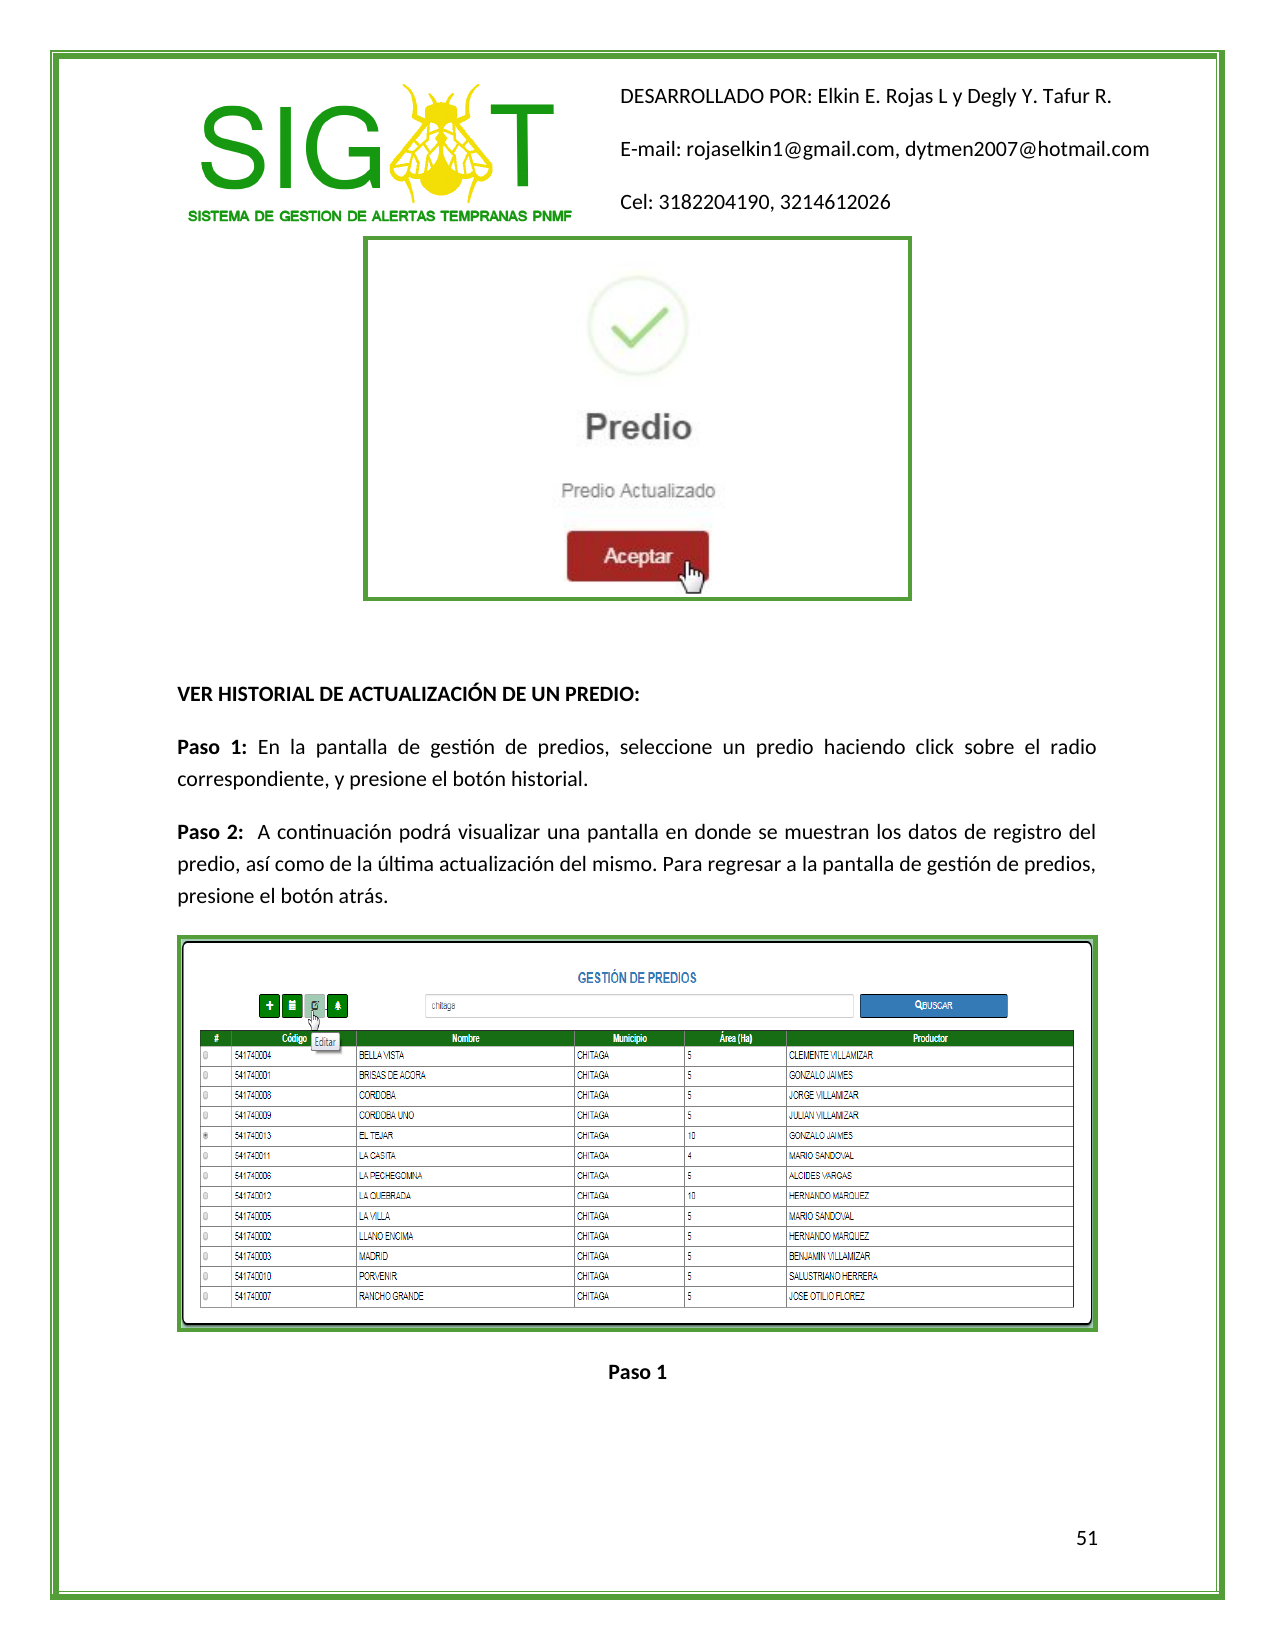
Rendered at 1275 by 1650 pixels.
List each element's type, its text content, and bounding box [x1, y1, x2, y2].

text VER HISTORIAL DE ACTUALIZACIÓN DE UN PREDIO: [177, 680, 1098, 707]
text Paso 2: A continuación podrá visualizar una pantalla en donde se muestran los datos de registro del predio, así como de la última actualización del mismo. Para regresar a la pantalla de gestión de predios, presione el botón atrás. [177, 818, 1098, 908]
picture [181, 939, 1093, 1328]
picture [177, 73, 574, 236]
text Paso 1: En la pantalla de gestión de predios, seleccione un predio haciendo click sobre el radio correspondiente, y presione el botón historial. [177, 733, 1098, 792]
text Paso 1 [177, 1358, 1098, 1385]
picture [368, 240, 908, 597]
